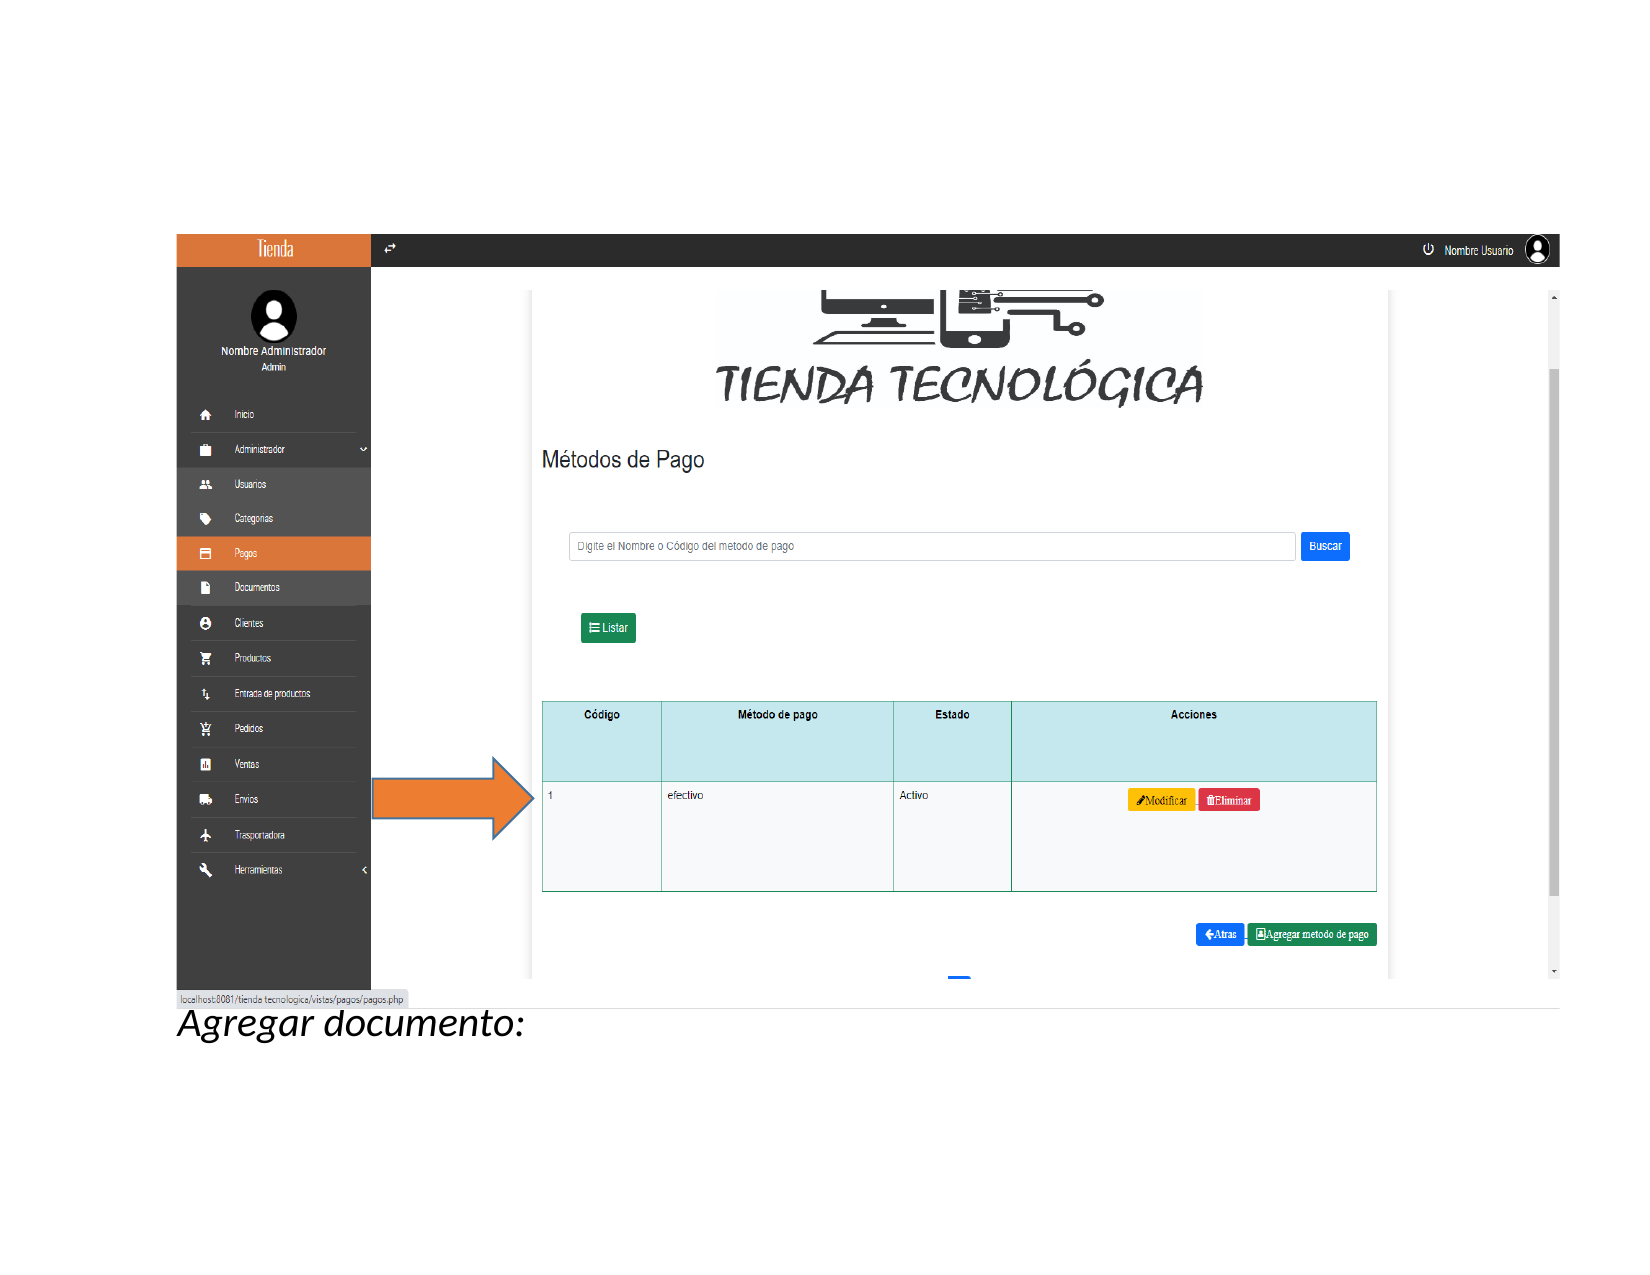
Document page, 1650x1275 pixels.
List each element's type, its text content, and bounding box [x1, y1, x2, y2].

picture [176, 234, 1560, 1010]
text Agregar documento: [177, 1010, 1473, 1047]
